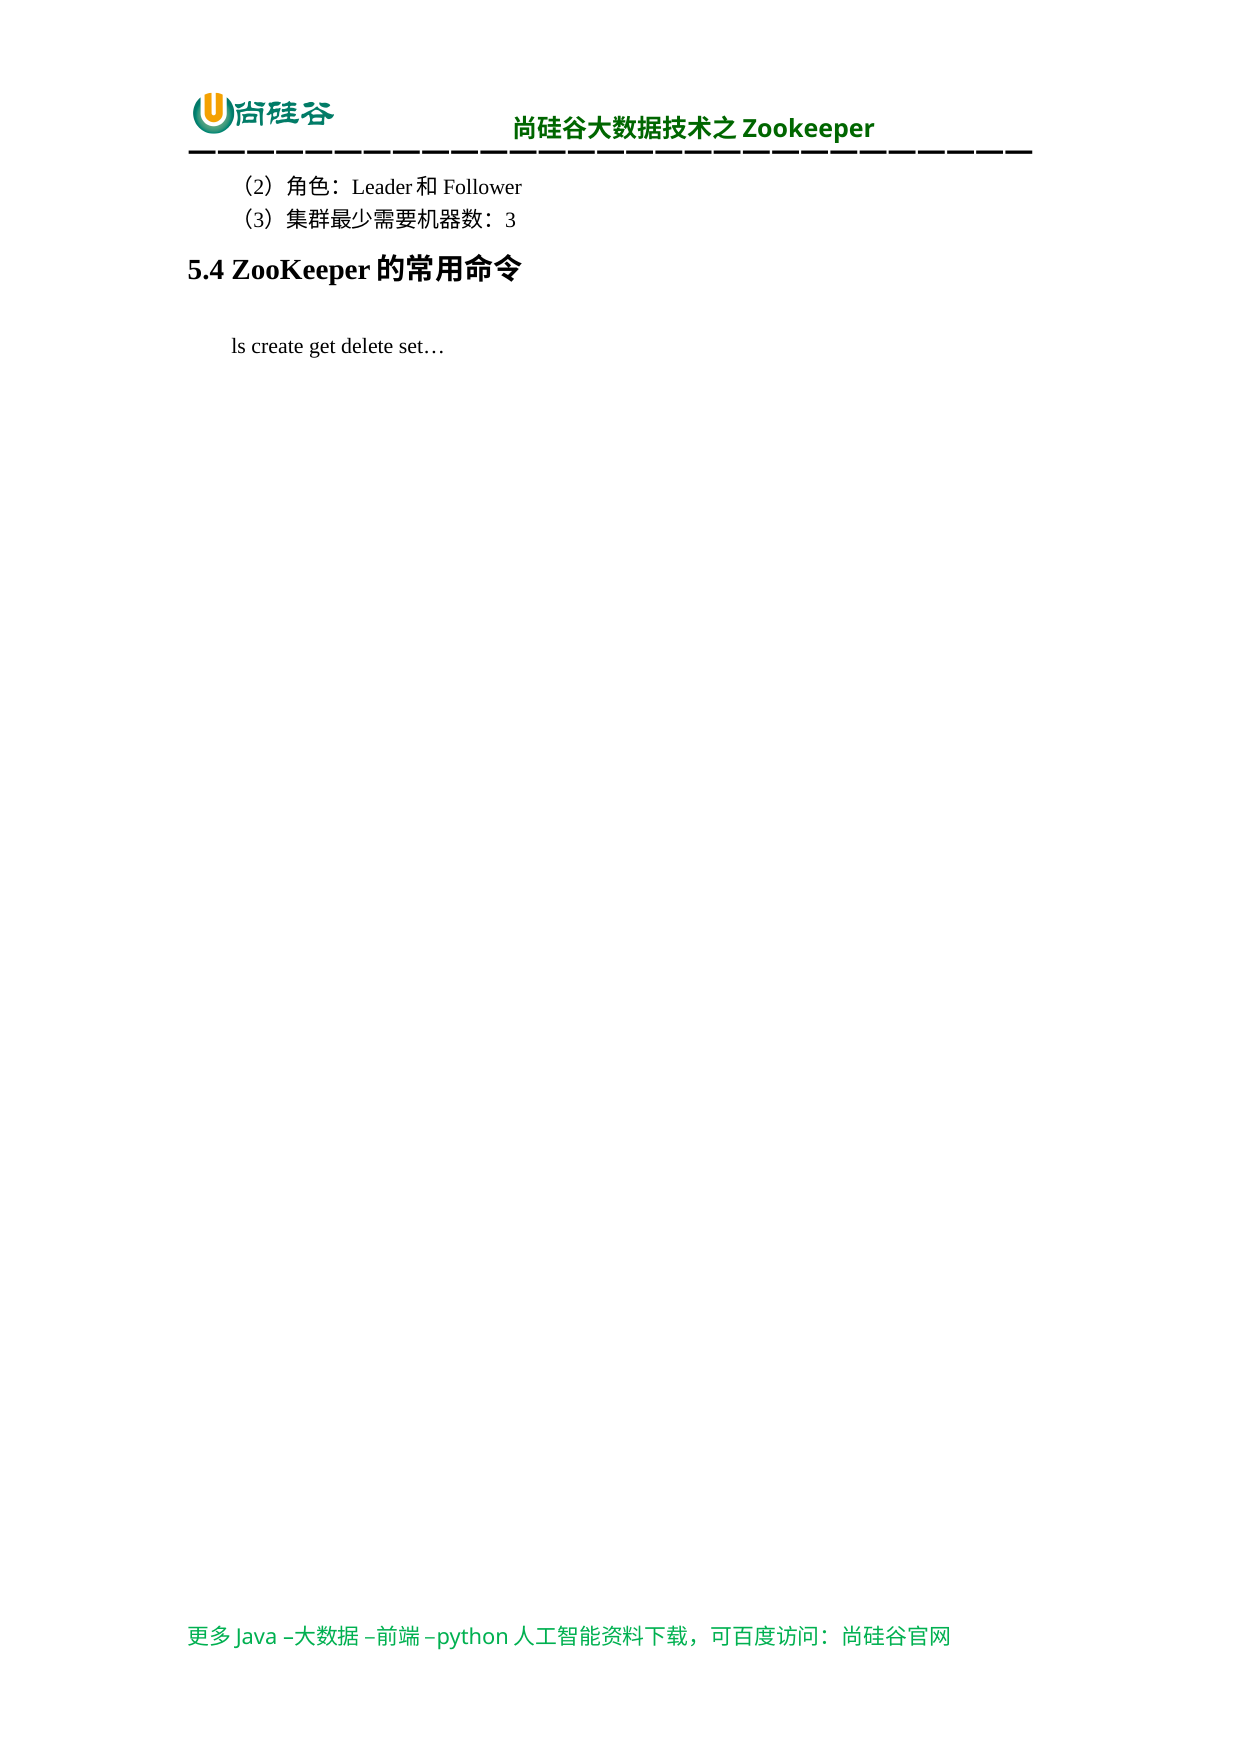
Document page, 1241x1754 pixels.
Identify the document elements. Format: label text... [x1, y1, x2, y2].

picture [187, 88, 338, 138]
subtitle 5.4 ZooKeeper的常用命令 [187, 234, 1053, 299]
text ls create get delete set… [187, 329, 1053, 362]
text （2）角色：Leader和Follower [187, 169, 1053, 201]
text （3）集群最少需要机器数：3 [187, 201, 1053, 234]
